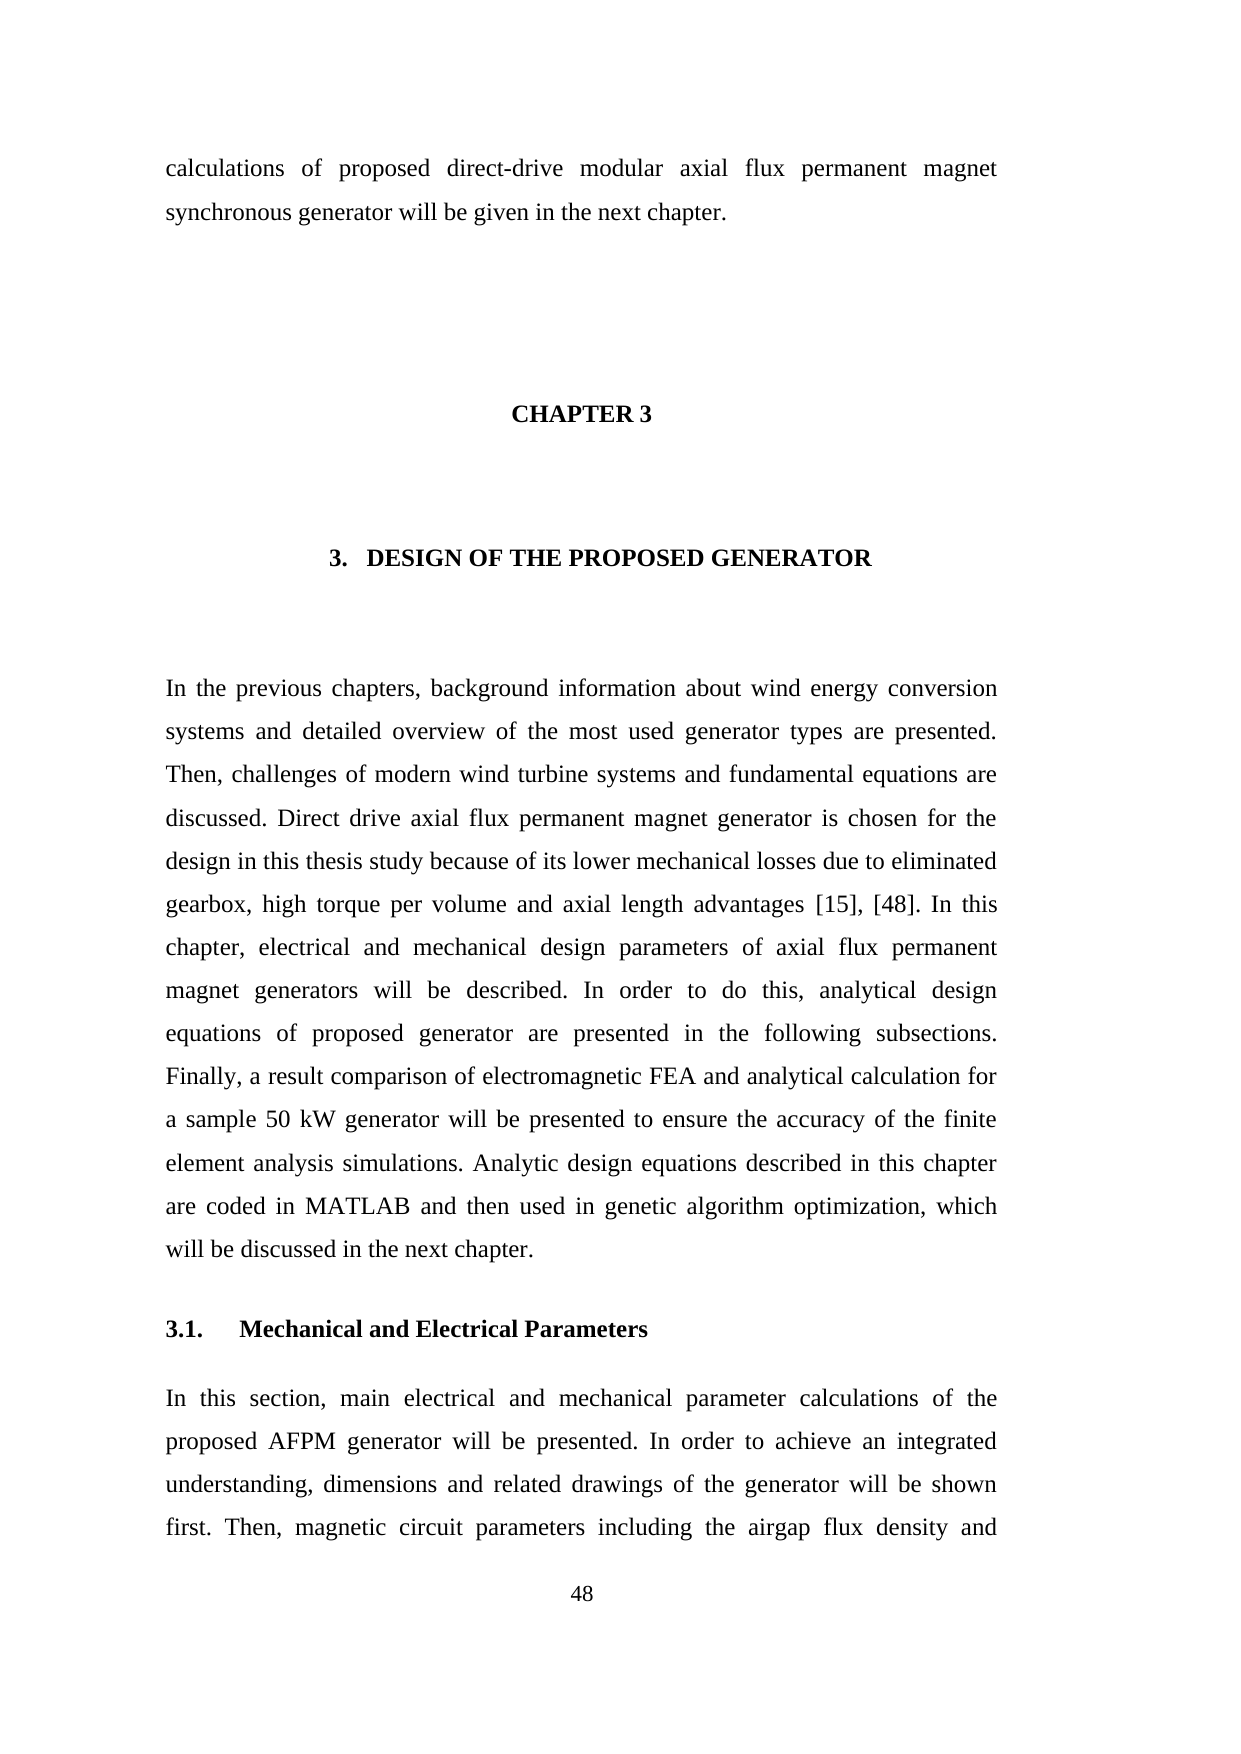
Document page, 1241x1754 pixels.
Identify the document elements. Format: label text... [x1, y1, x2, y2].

text In the previous chapters, background information about wind energy conversion systems and detailed overview of the most used generator types are presented. Then, challenges of modern wind turbine systems and fundamental equations are discussed. Direct drive axial flux permanent magnet generator is chosen for the design in this thesis study because of its lower mechanical losses due to eliminated gearbox, high torque per volume and axial length advantages [15], [48]. In this chapter, electrical and mechanical design parameters of axial flux permanent magnet generators will be described. In order to do this, analytical design equations of proposed generator are presented in the following subsections. Finally, a result comparison of electromagnetic FEA and analytical calculation for a sample 50 kW generator will be presented to ensure the accuracy of the finite element analysis simulations. Analytic design equations described in this chapter are coded in MATLAB and then used in genetic algorithm optimization, which will be discussed in the next chapter. [165, 673, 998, 1263]
subtitle CHAPTER 3 [165, 399, 998, 428]
subtitle DESIGN OF THE PROPOSED GENERATOR [203, 543, 998, 571]
subtitle 3.1. Mechanical and Electrical Parameters [165, 1314, 998, 1343]
